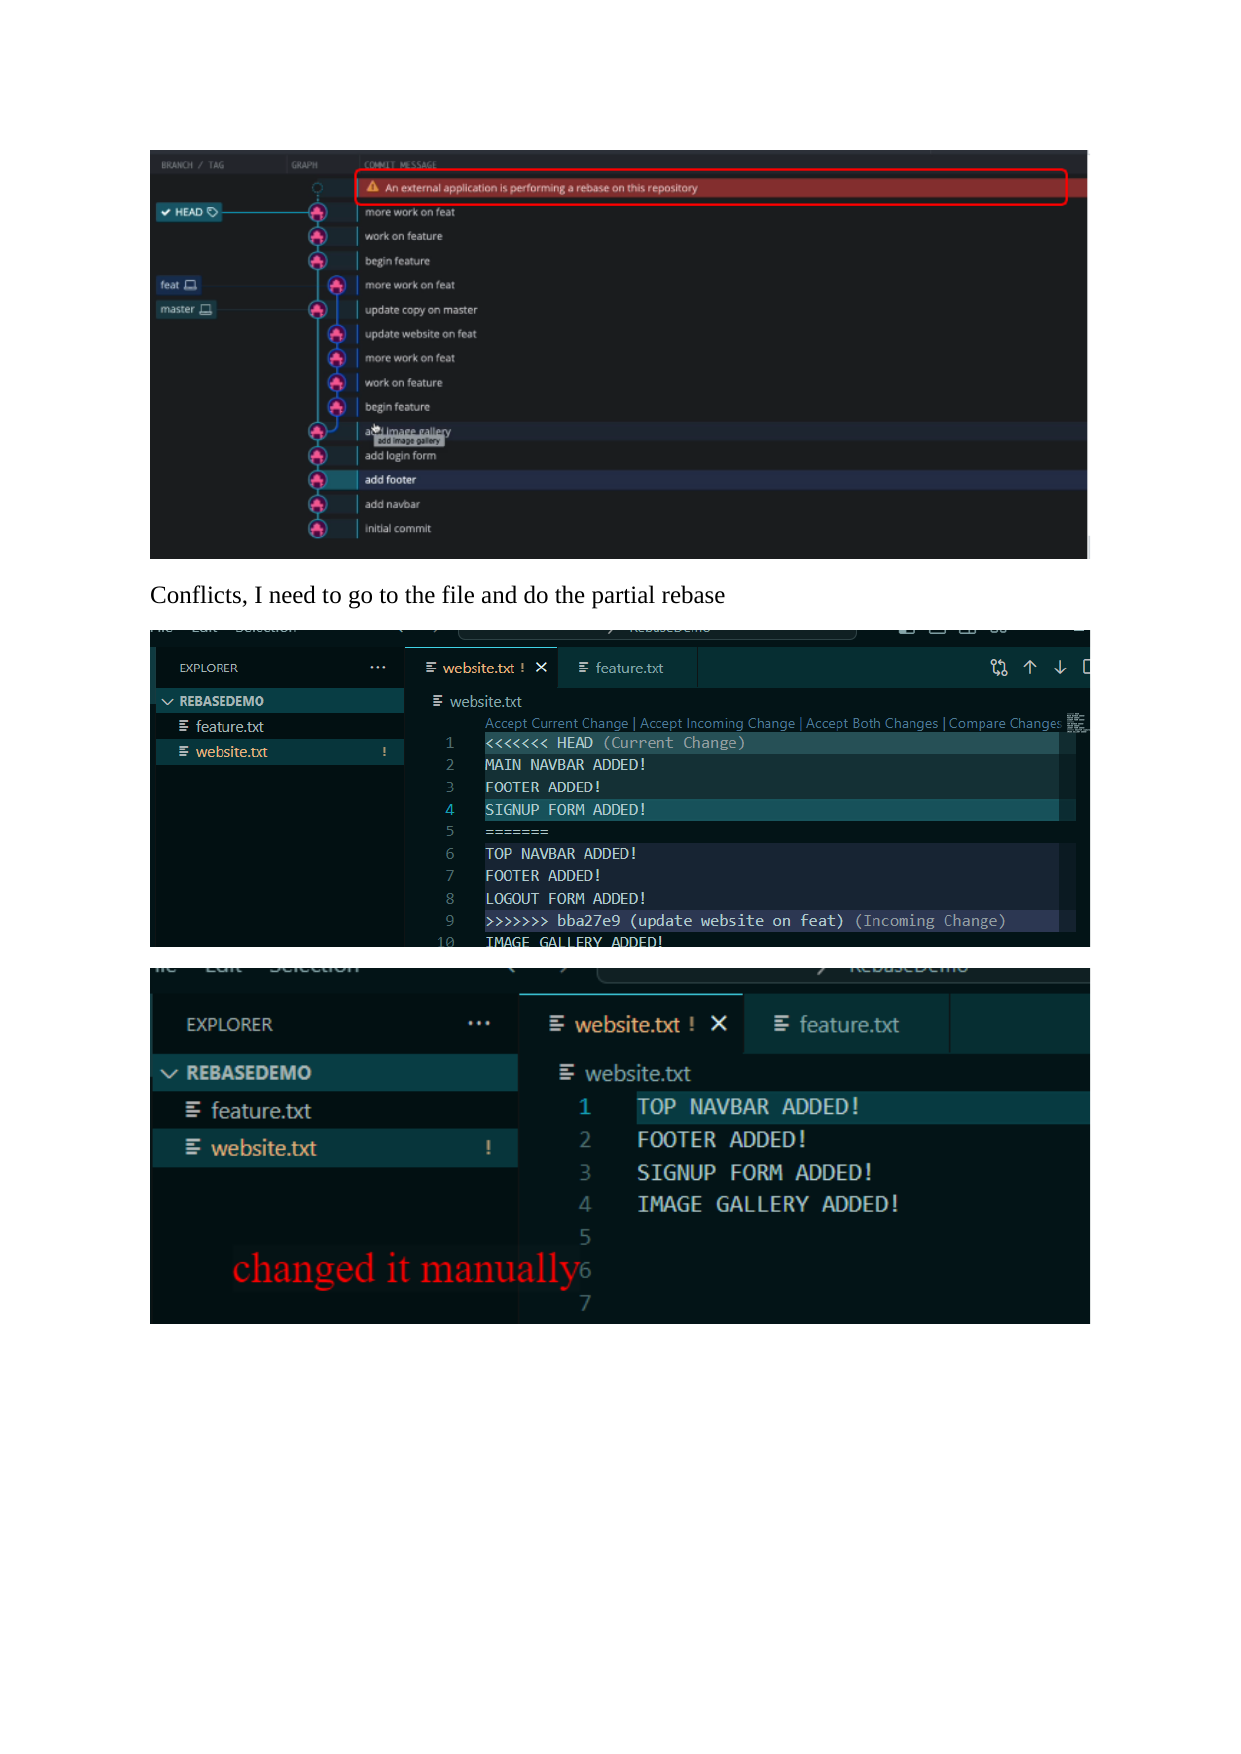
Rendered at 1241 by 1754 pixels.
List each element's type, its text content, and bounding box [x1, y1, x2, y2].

picture [150, 630, 1091, 947]
text Conflicts, I need to go to the file and do the partial rebase [150, 580, 1090, 609]
picture [150, 968, 1091, 1324]
picture [150, 150, 1091, 559]
